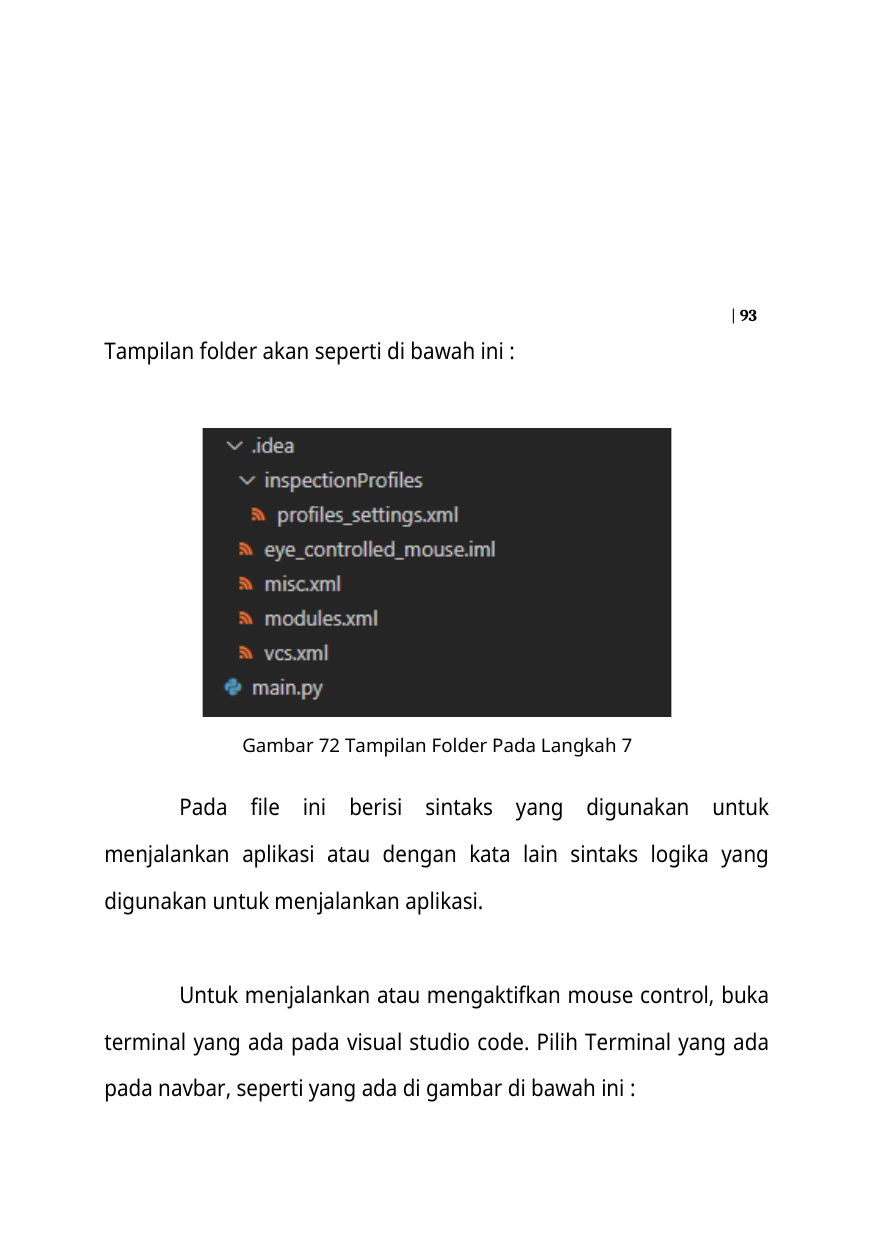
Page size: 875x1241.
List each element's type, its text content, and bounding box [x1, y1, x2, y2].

picture [202, 428, 672, 717]
text Gambar 73 Tampilan Folder Pada Langkah 7 [104, 732, 770, 757]
subtitle Untuk menjalankan atau mengaktifkan mouse control, buka terminal yang ada pada visual studio code. Pilih Terminal yang ada pada navbar, seperti yang ada di gambar di bawah ini : [103, 978, 770, 1103]
subtitle Pada file ini berisi sintaks yang digunakan untuk menjalankan aplikasi atau dengan kata lain sintaks logika yang digunakan untuk menjalankan aplikasi. [103, 791, 770, 916]
text | 93 [118, 306, 757, 326]
text Tampilan folder akan seperti di bawah ini : [104, 335, 770, 366]
